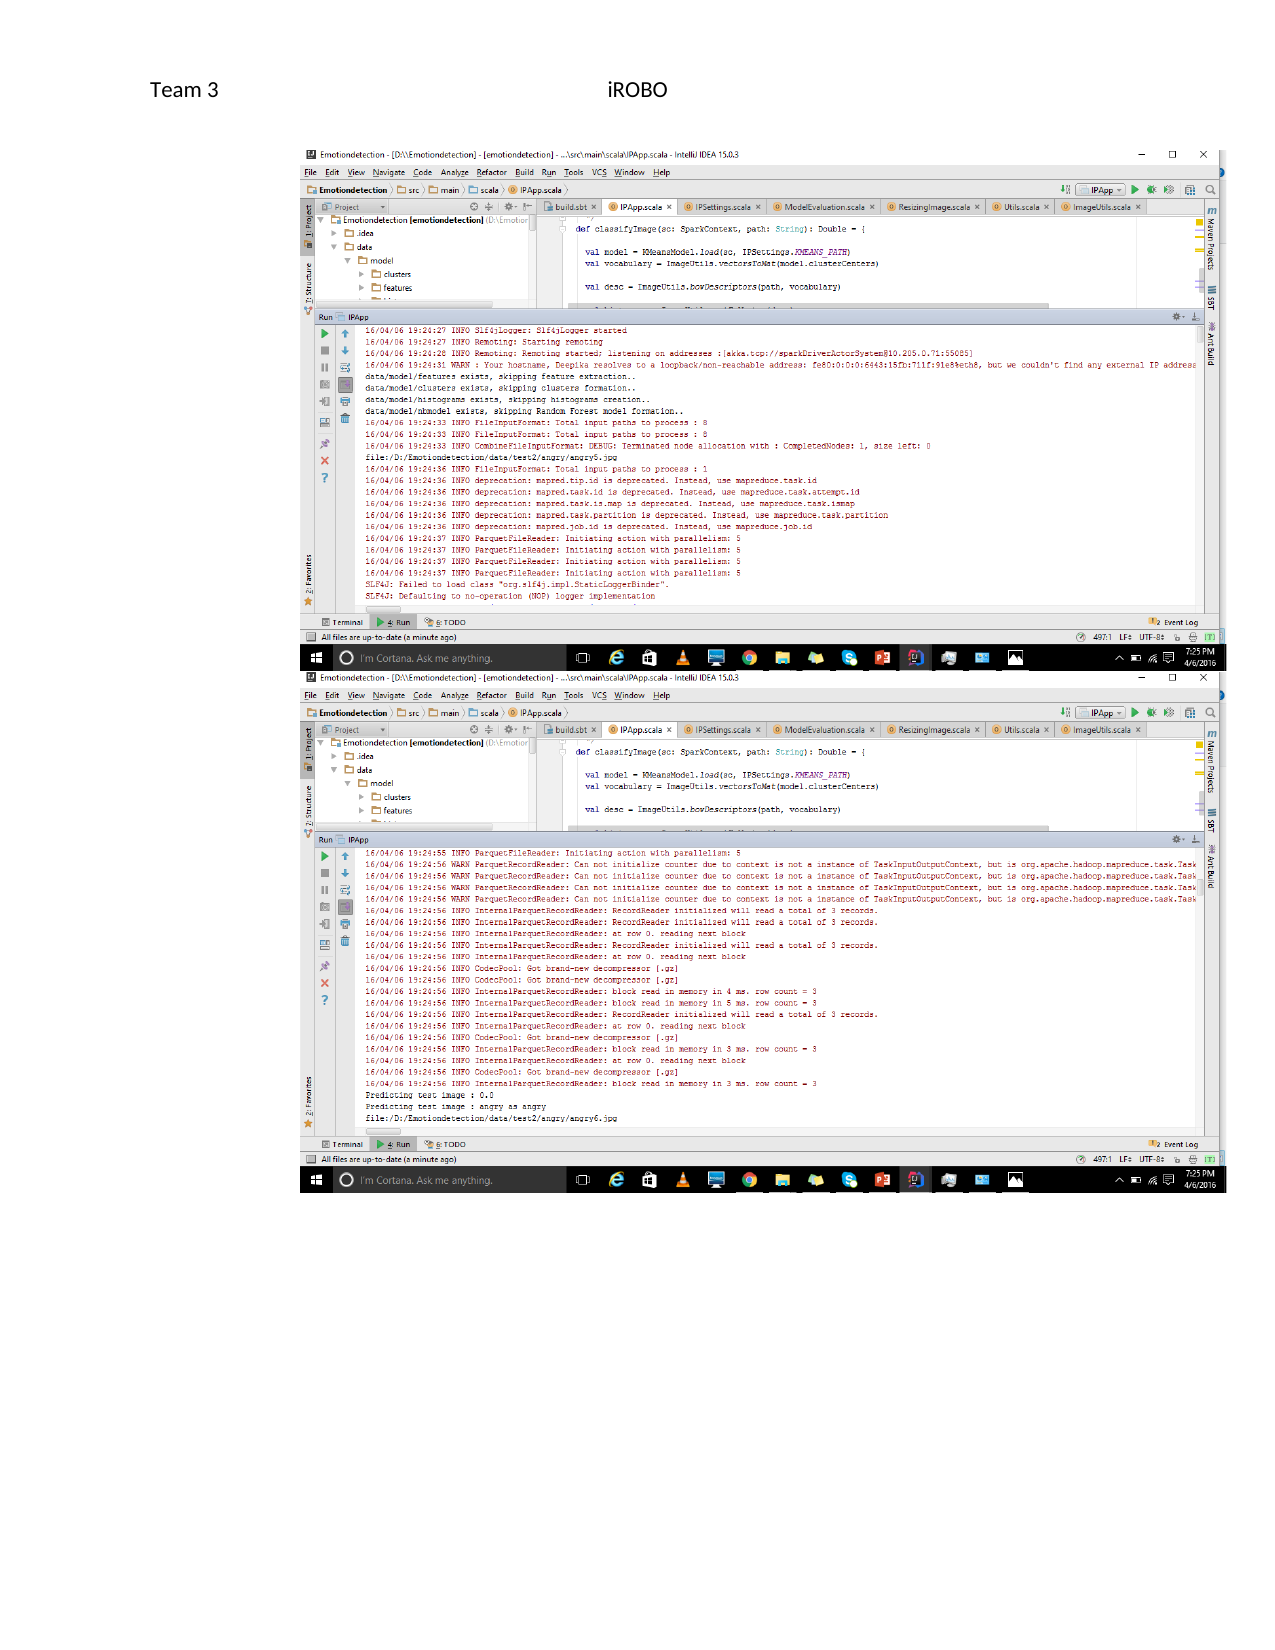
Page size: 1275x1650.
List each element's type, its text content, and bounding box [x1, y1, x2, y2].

picture [300, 150, 1227, 671]
picture [300, 672, 1227, 1193]
